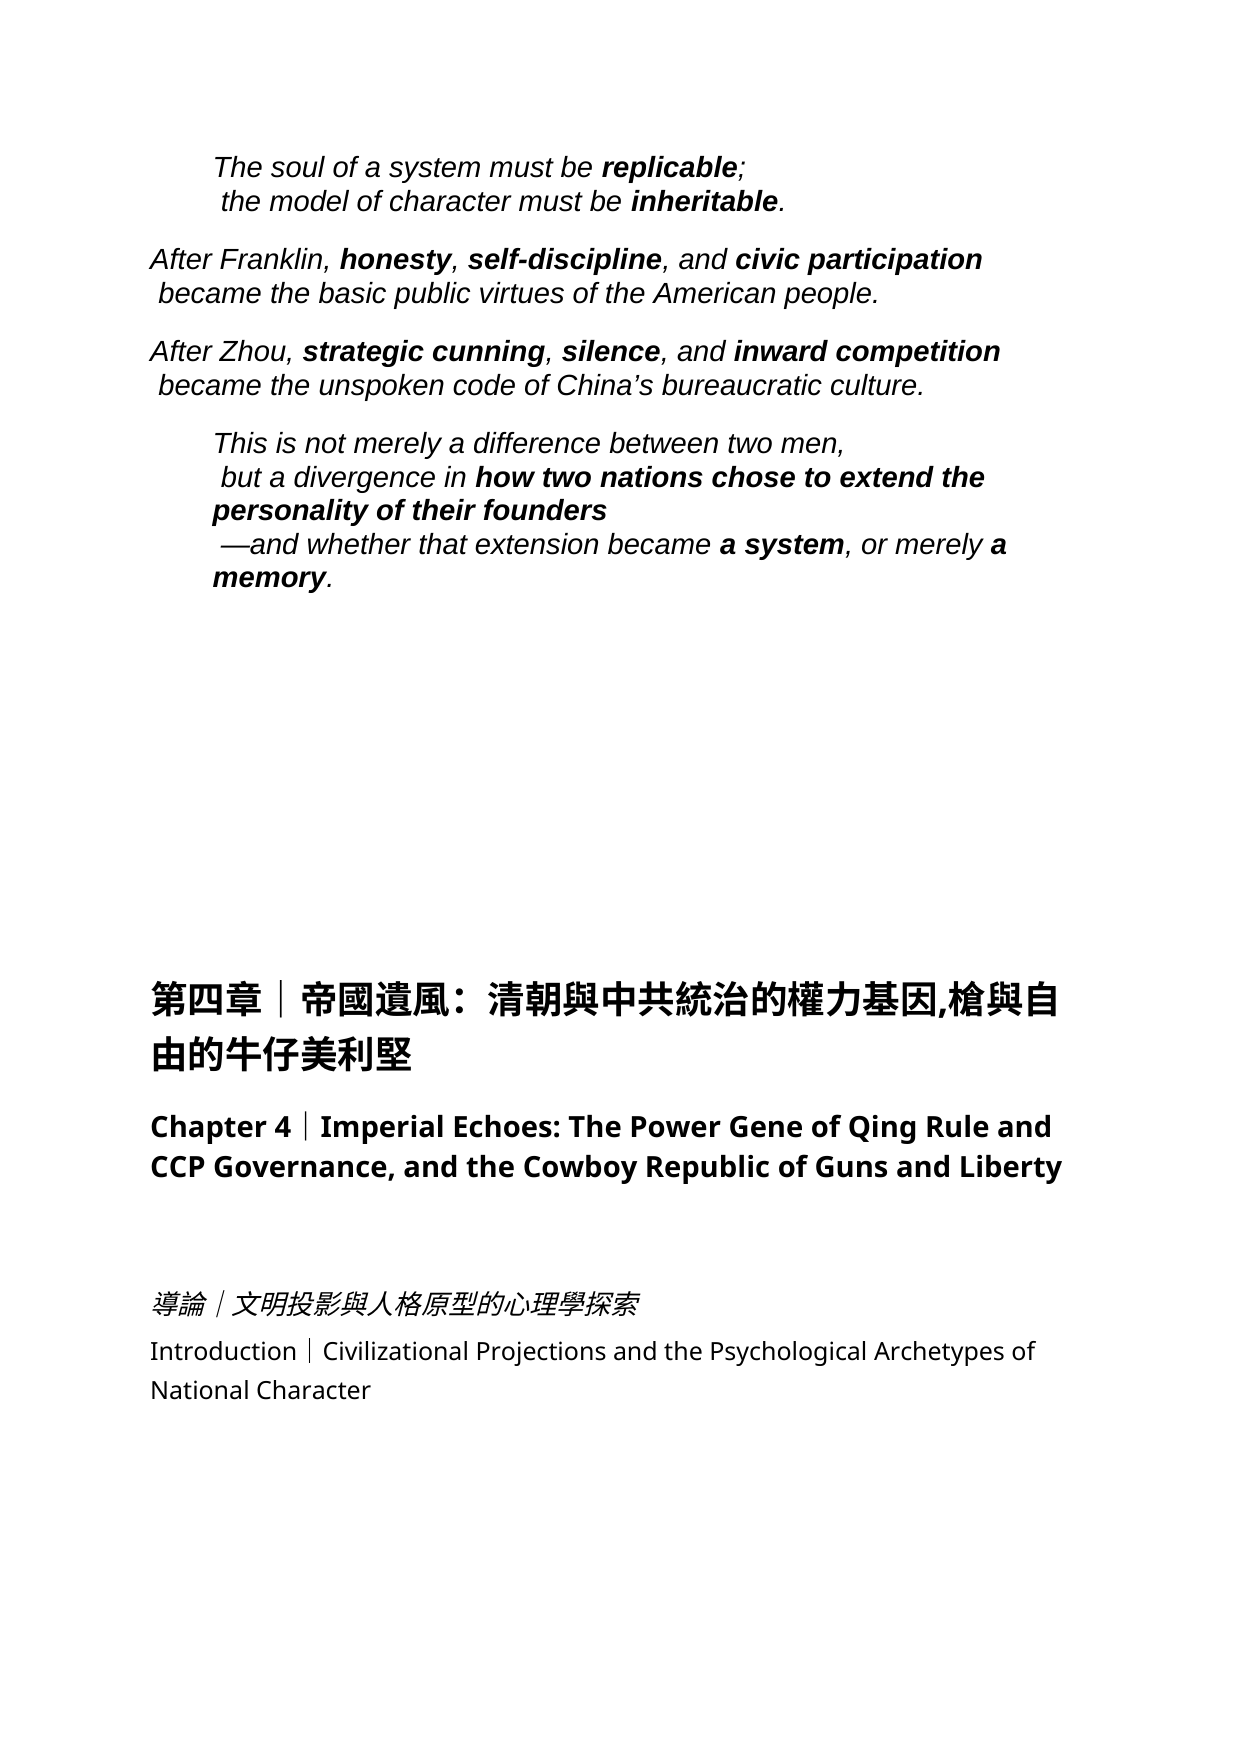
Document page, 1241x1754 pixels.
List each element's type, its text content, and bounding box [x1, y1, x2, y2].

text 第四章｜帝國遺風：清朝與中共統治的權力基因,槍與自由的牛仔美利堅 [150, 970, 1090, 1079]
text Chapter 4｜Imperial Echoes: The Power Gene of Qing Rule and CCP Governance, and the Cowboy Republic of Guns and Liberty [150, 1104, 1090, 1186]
text This is not merely a difference between two men, but a divergence in how two nations chose to extend the personality of their founders —and whether that extension became a system, or merely a memory. [212, 426, 1028, 594]
text After Franklin, honesty, self-discipline, and civic participation became the basic public virtues of the American people. [150, 242, 1090, 309]
text After Zhou, strategic cunning, silence, and inward competition became the unspoken code of China’s bureaucratic culture. [150, 334, 1090, 401]
text Introduction｜Civilizational Projections and the Psychological Archetypes of National Character [150, 1331, 1090, 1406]
subtitle 導論｜文明投影與人格原型的心理學探索 [150, 1283, 1090, 1323]
text The soul of a system must be replicable; the model of character must be inheritable. [212, 150, 1028, 217]
